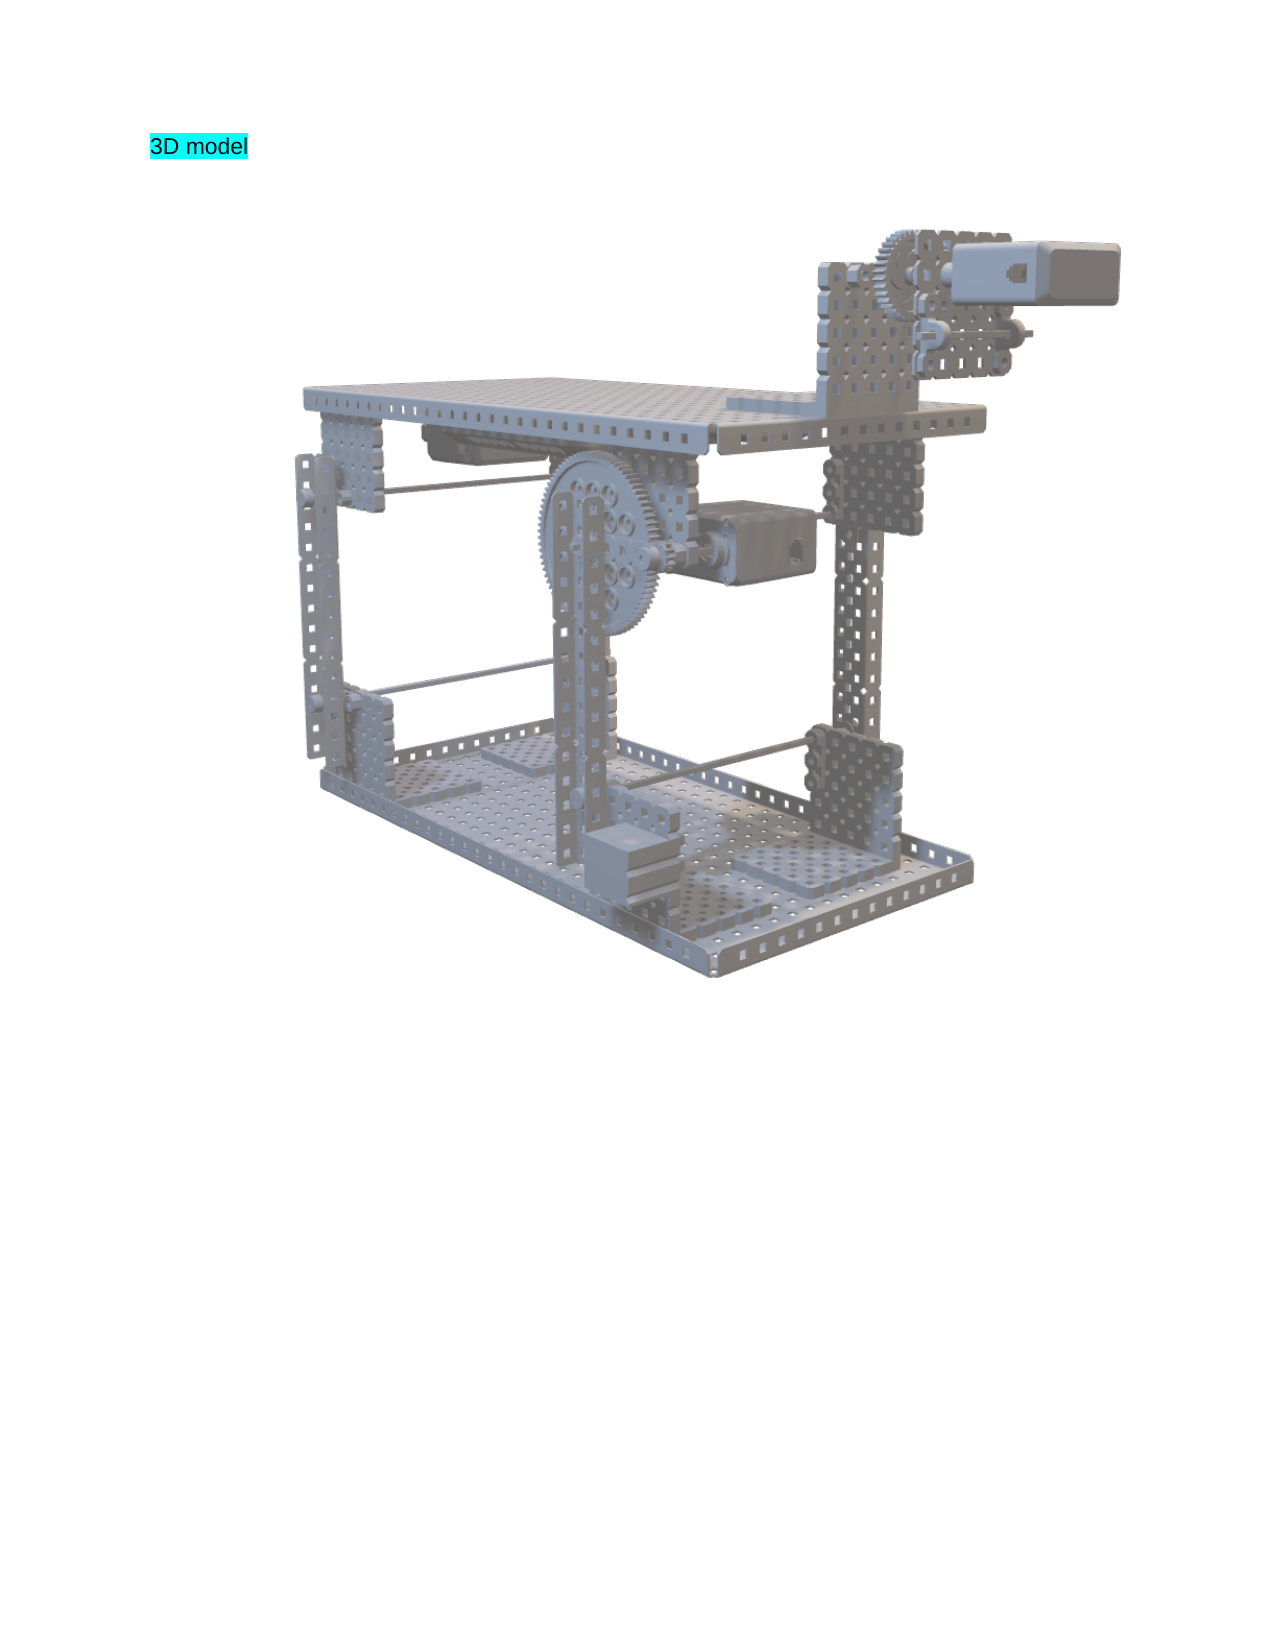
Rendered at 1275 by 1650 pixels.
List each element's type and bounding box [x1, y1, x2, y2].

picture [236, 135, 1129, 984]
